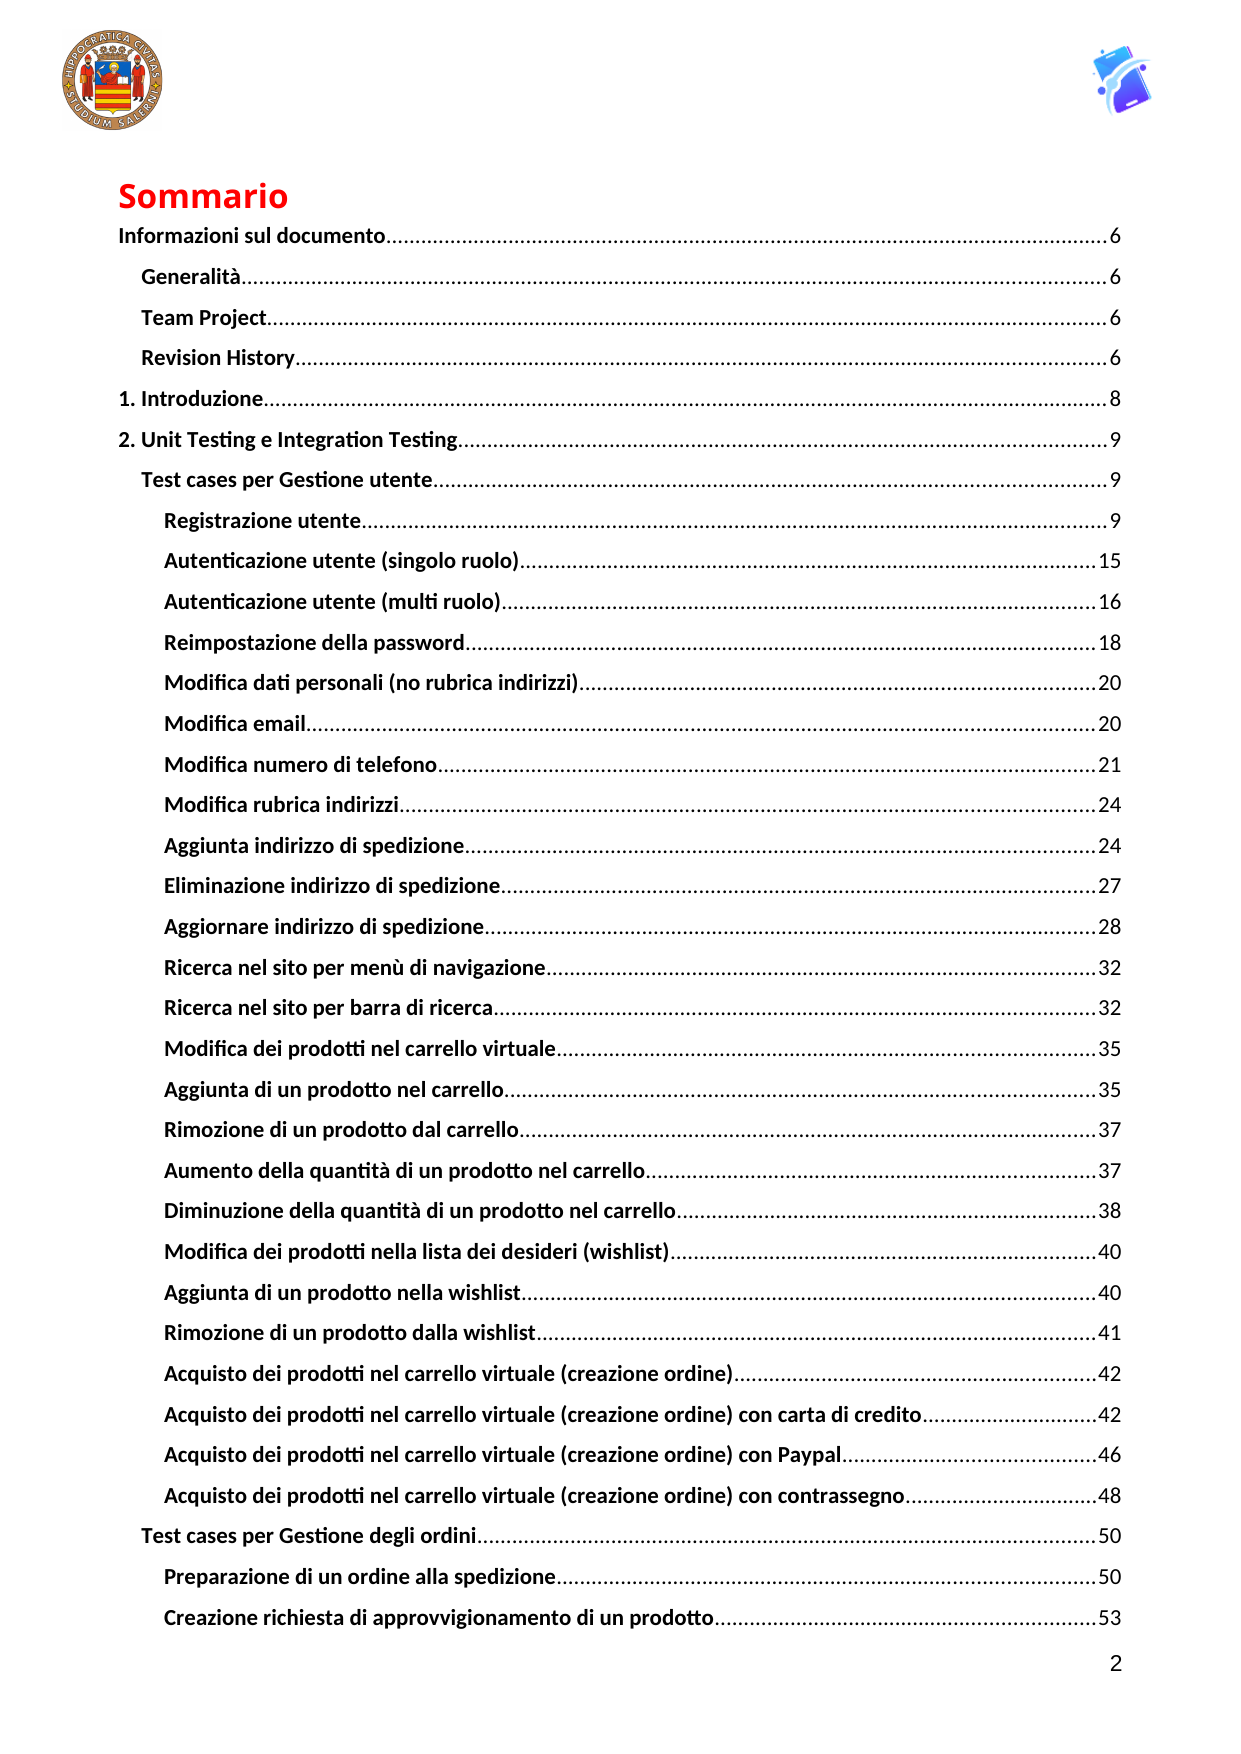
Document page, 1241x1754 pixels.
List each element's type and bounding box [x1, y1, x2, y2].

picture [61, 29, 163, 131]
picture [1066, 25, 1178, 147]
